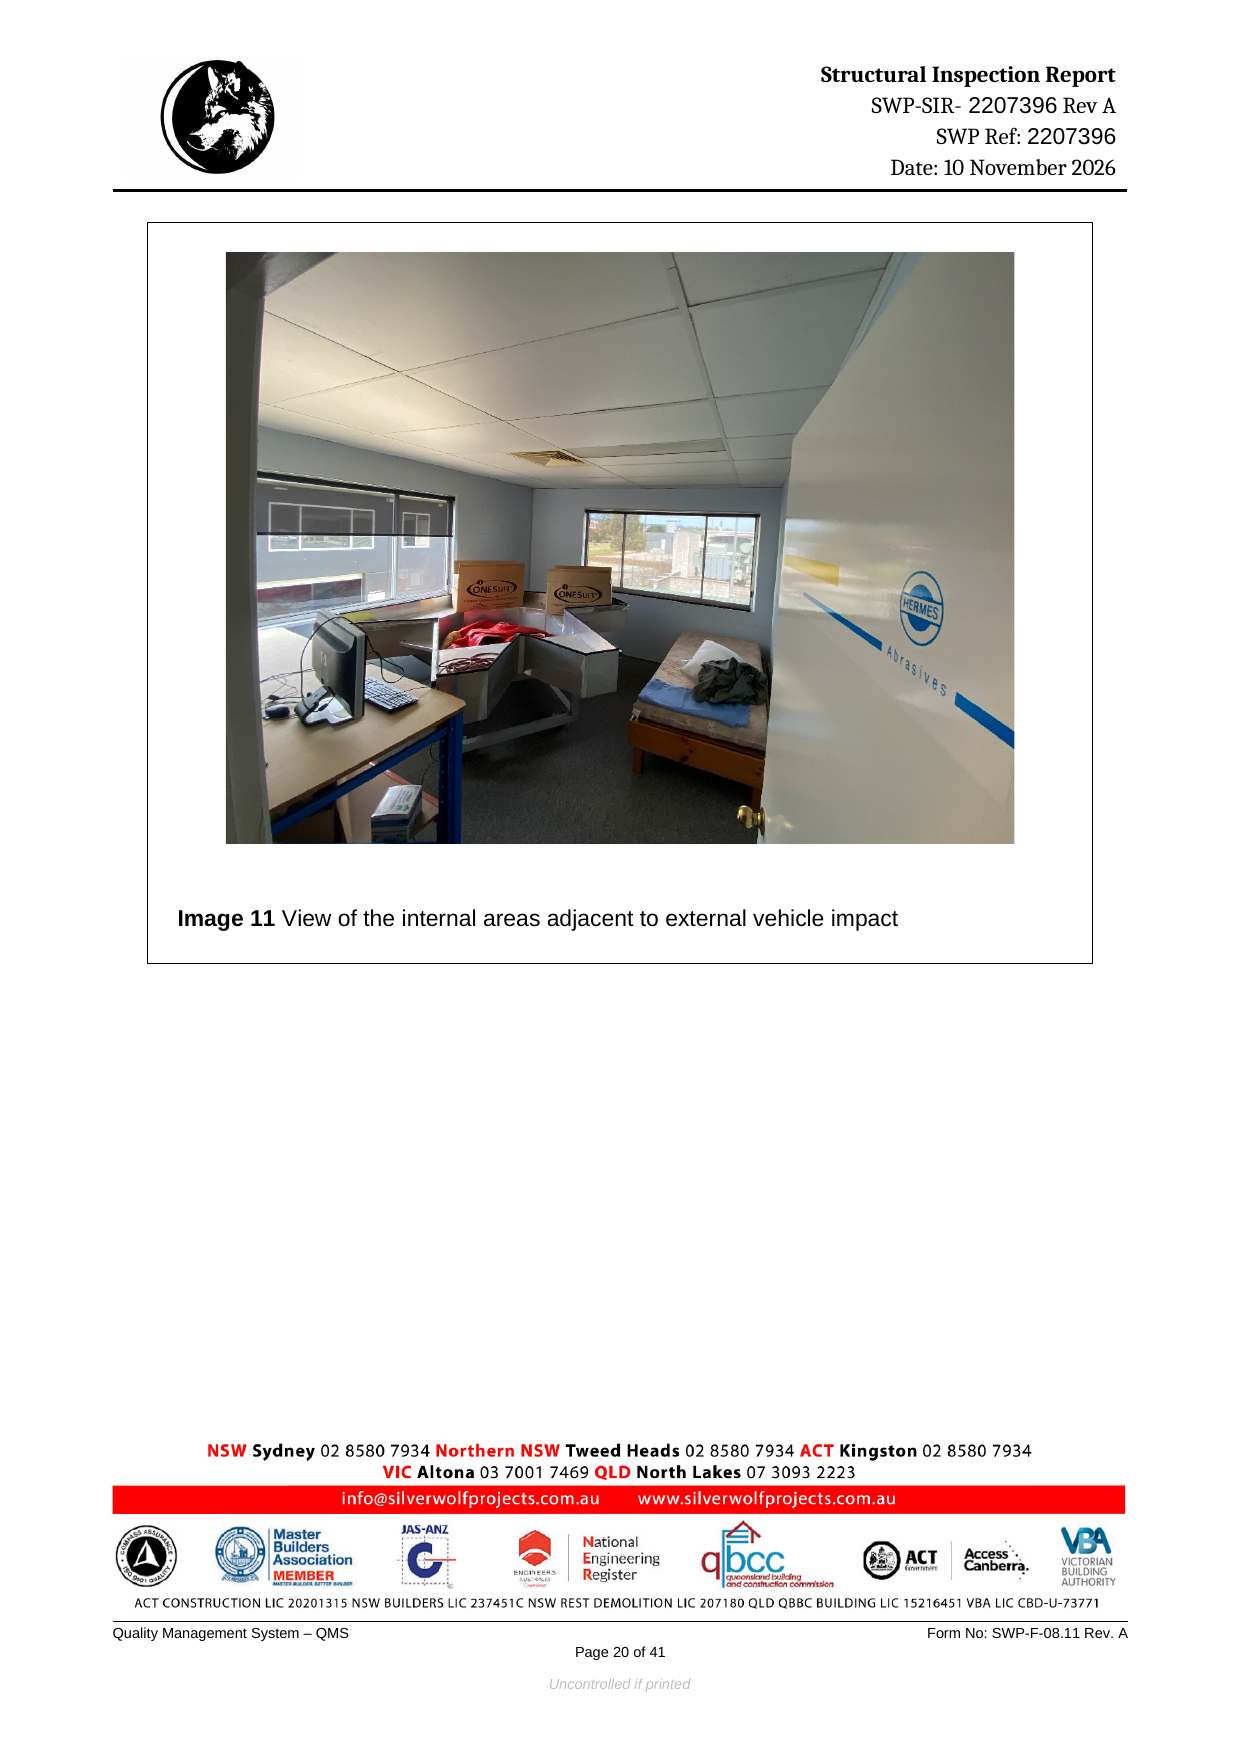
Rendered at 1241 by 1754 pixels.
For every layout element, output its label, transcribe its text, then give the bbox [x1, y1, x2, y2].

picture [225, 252, 1015, 844]
table_header [148, 223, 1092, 875]
picture [123, 56, 301, 181]
table_cell Image View of the internal areas adjacent to external vehicle impact [148, 875, 1092, 963]
picture [112, 1425, 1126, 1618]
